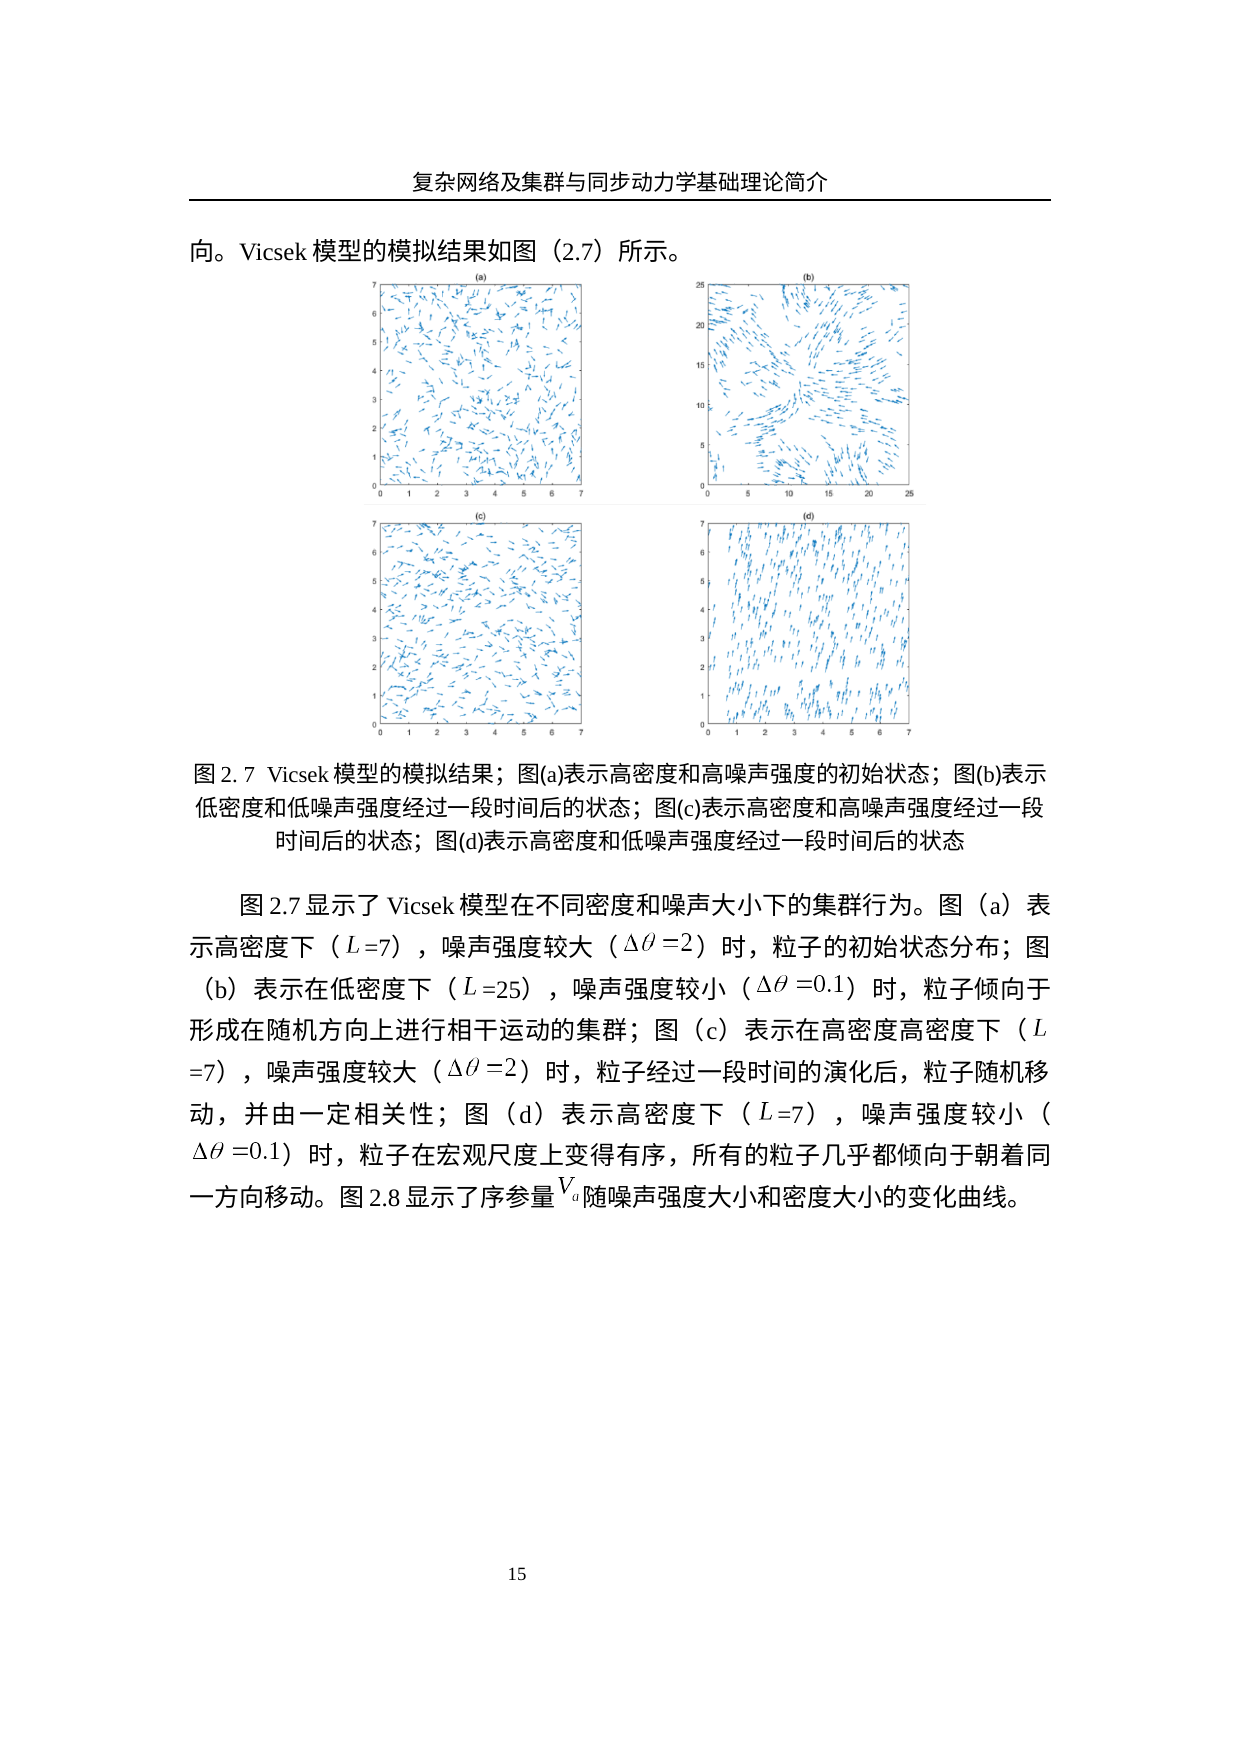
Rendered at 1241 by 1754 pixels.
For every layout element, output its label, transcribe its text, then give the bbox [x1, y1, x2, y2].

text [189, 227, 1051, 269]
picture [363, 268, 927, 744]
text 图2. 7 Vicsek模型的模拟结果；图(a)表示高密度和高噪声强度的初始状态；图(b)表示低密度和低噪声强度经过一段时间后的状态；图(c)表示高密度和高噪声强度经过一段时间后的状态；图(d)表示高密度和低噪声强度经过一段时间后的状态 [189, 756, 1051, 856]
text 图2.7显示了Vicsek模型在不同密度和噪声大小下的集群行为。图（a）表示高密度下（=7），噪声强度较大（）时，粒子的初始状态分布；图（b）表示在低密度下（=25），噪声强度较小（）时，粒子倾向于形成在随机方向上进行相干运动的集群；图（c）表示在高密度高密度下（=7），噪声强度较大（）时，粒子经过一段时间的演化后，粒子随机移动，并由一定相关性；图（d）表示高密度下（=7），噪声强度较小（）时，粒子在宏观尺度上变得有序，所有的粒子几乎都倾向于朝着同一方向移动。图2.8显示了序参量随噪声强度大小和密度大小的变化曲线。 [189, 881, 1051, 1215]
